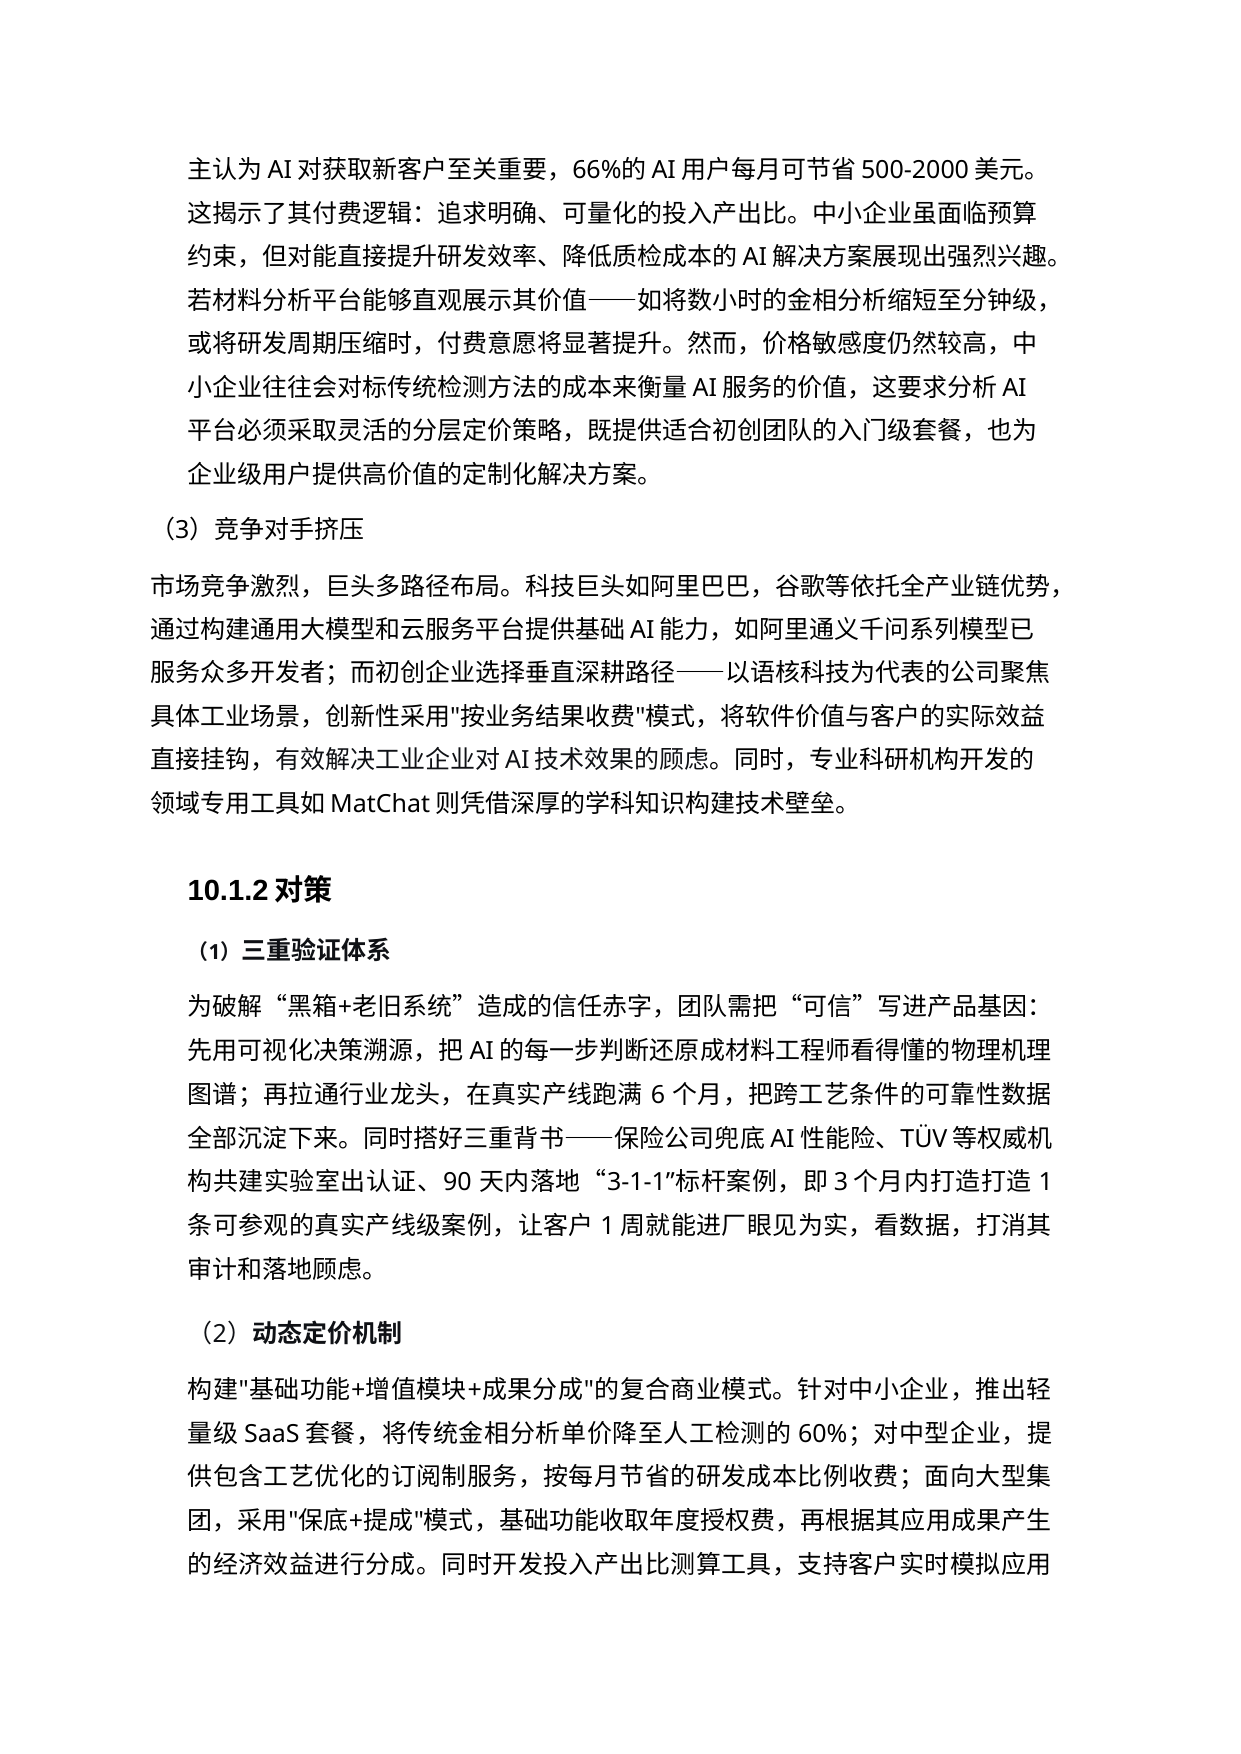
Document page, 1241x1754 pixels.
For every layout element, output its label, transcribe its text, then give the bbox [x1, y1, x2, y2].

text （2）动态定价机制 [187, 1307, 1053, 1351]
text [187, 150, 1053, 490]
subtitle 10.1.2对策 [187, 856, 1053, 912]
text 市场竞争激烈，巨头多路径布局。科技巨头如阿里巴巴，谷歌等依托全产业链优势，通过构建通用大模型和云服务平台提供基础AI能力，如阿里通义千问系列模型已服务众多开发者；而初创企业选择垂直深耕路径——以语核科技为代表的公司聚焦具体工业场景，创新性采用"按业务结果收费"模式，将软件价值与客户的实际效益直接挂钩，有效解决工业企业对AI技术效果的顾虑。同时，专业科研机构开发的领域专用工具如MatChat则凭借深厚的学科知识构建技术壁垒。 [150, 566, 1053, 819]
list 三重验证体系 [187, 924, 1053, 968]
text 为破解“黑箱+老旧系统”造成的信任赤字，团队需把“可信”写进产品基因：先用可视化决策溯源，把AI的每一步判断还原成材料工程师看得懂的物理机理图谱；再拉通行业龙头，在真实产线跑满 6 个月，把跨工艺条件的可靠性数据全部沉淀下来。同时搭好三重背书——保险公司兜底AI性能险、TÜV等权威机构共建实验室出认证、90 天内落地“3-1-1”标杆案例，即3个月内打造打造 1 条可参观的真实产线级案例，让客户1周就能进厂眼见为实，看数据，打消其审计和落地顾虑。 [187, 981, 1053, 1287]
list 竞争对手挤压 [150, 510, 1053, 546]
